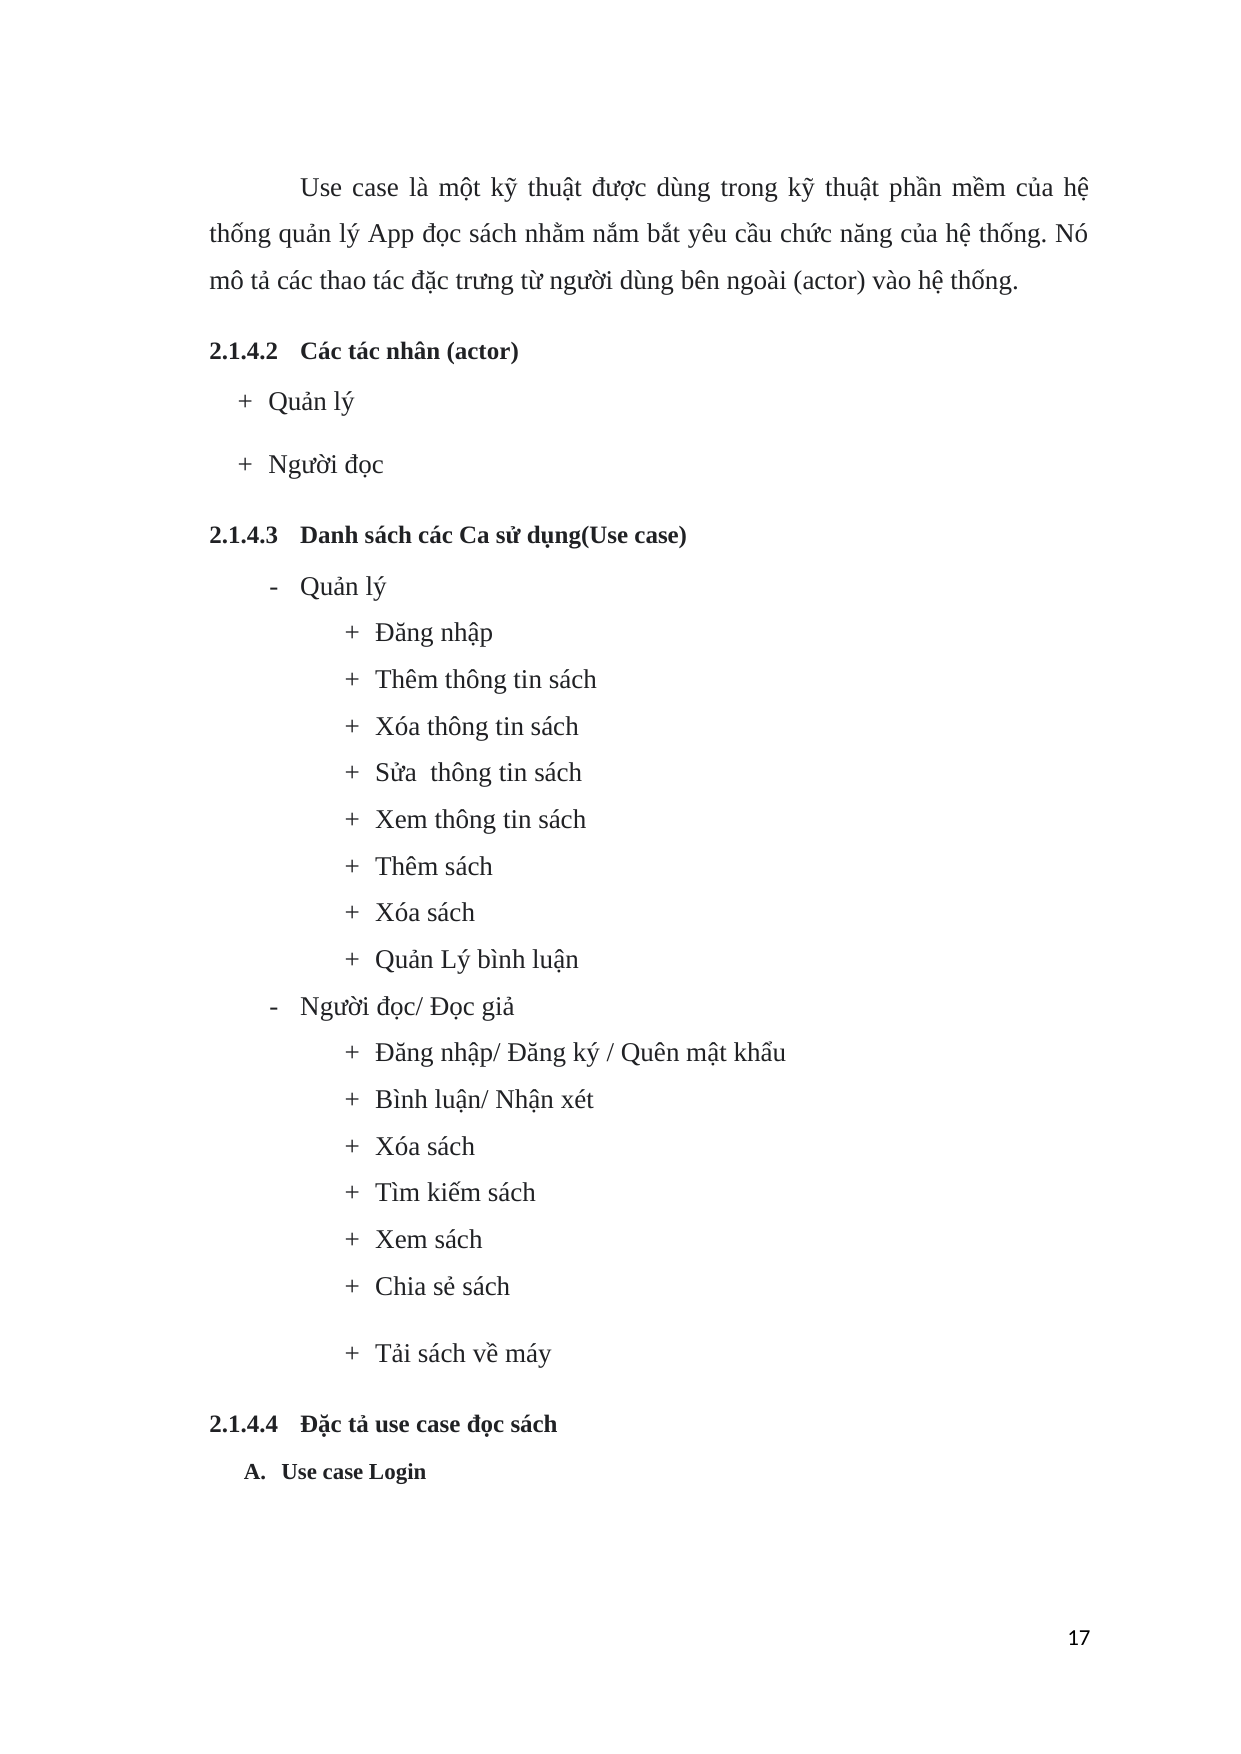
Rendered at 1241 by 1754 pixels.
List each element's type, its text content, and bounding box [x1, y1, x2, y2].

text + Quản lý [237, 385, 1090, 416]
list Thêm sách [344, 850, 1090, 881]
list Quản lý [269, 570, 1090, 601]
list Chia sẻ sách [344, 1270, 1090, 1301]
subtitle Danh sách các Ca sử dụng(Use case) [209, 520, 1090, 549]
list Quản Lý bình luận [344, 943, 1090, 974]
list Người đọc/ Đọc giả [269, 990, 1090, 1021]
list Xóa thông tin sách [344, 710, 1090, 741]
list Người đọc [237, 449, 1090, 480]
list Tải sách về máy [344, 1337, 1090, 1368]
list Sửa thông tin sách [344, 756, 1090, 787]
list Xóa sách [344, 1130, 1090, 1161]
list Xem sách [344, 1223, 1090, 1254]
list Xem thông tin sách [344, 803, 1090, 834]
list Tìm kiếm sách [344, 1176, 1090, 1207]
list Đăng nhập/ Đăng ký / Quên mật khẩu [344, 1036, 1090, 1067]
list Đăng nhập [344, 616, 1090, 647]
list Xóa sách [344, 896, 1090, 927]
subtitle Các tác nhân (actor) [209, 336, 1090, 365]
list Thêm thông tin sách [344, 663, 1090, 694]
subtitle Đặc tả use case đọc sách [209, 1409, 1090, 1438]
text Use case là một kỹ thuật được dùng trong kỹ thuật phần mềm của hệ thống quản lý App đọc sách nhằm nắm bắt yêu cầu chức năng của hệ thống. Nó mô tả các thao tác đặc trưng từ người dùng bên ngoài (actor) vào hệ thống. [209, 171, 1090, 295]
list Bình luận/ Nhận xét [344, 1083, 1090, 1114]
list Use case Login [244, 1458, 1090, 1484]
